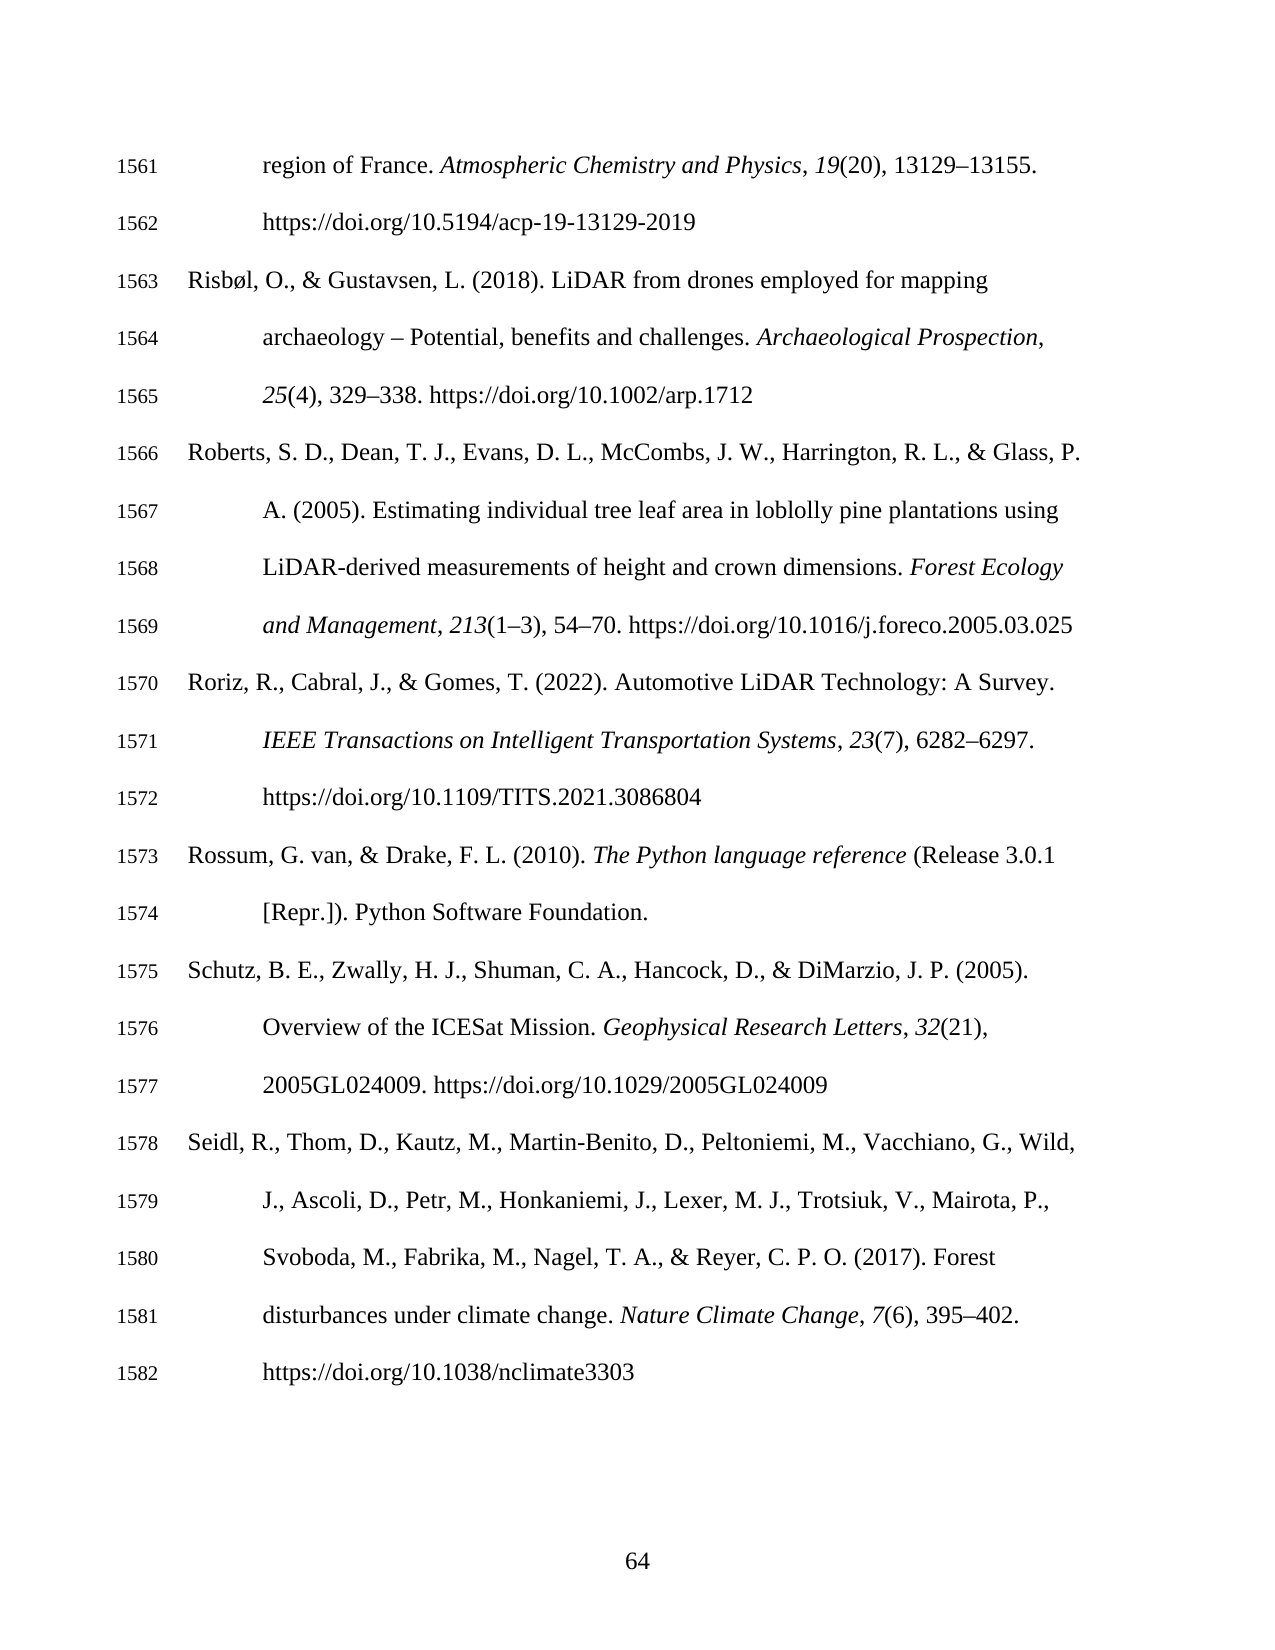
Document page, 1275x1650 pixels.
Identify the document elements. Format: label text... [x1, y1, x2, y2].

text Rossum, G. van, & Drake, F. L. (2010). The Python language reference (Release 3.0.1 [Repr.]). Python Software Foundation. [187, 840, 1087, 926]
text Schutz, B. E., Zwally, H. J., Shuman, C. A., Hancock, D., & DiMarzio, J. P. (2005). Overview of the ICESat Mission. Geophysical Research Letters, 32(21), 2005GL024009. https://doi.org/10.1029/2005GL024009 [187, 955, 1087, 1099]
text Roriz, R., Cabral, J., & Gomes, T. (2022). Automotive LiDAR Technology: A Survey. IEEE Transactions on Intelligent Transportation Systems, 23(7), 6282–6297. https://doi.org/10.1109/TITS.2021.3086804 [187, 667, 1087, 811]
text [187, 150, 1087, 236]
text Seidl, R., Thom, D., Kautz, M., Martin-Benito, D., Peltoniemi, M., Vacchiano, G., Wild, J., Ascoli, D., Petr, M., Honkaniemi, J., Lexer, M. J., Trotsiuk, V., Mairota, P., Svoboda, M., Fabrika, M., Nagel, T. A., & Reyer, C. P. O. (2017). Forest disturbances under climate change. Nature Climate Change, 7(6), 395–402. https://doi.org/10.1038/nclimate3303 [187, 1127, 1087, 1386]
text Risbøl, O., & Gustavsen, L. (2018). LiDAR from drones employed for mapping archaeology – Potential, benefits and challenges. Archaeological Prospection, 25(4), 329–338. https://doi.org/10.1002/arp.1712 [187, 265, 1087, 409]
text Roberts, S. D., Dean, T. J., Evans, D. L., McCombs, J. W., Harrington, R. L., & Glass, P. A. (2005). Estimating individual tree leaf area in loblolly pine plantations using LiDAR-derived measurements of height and crown dimensions. Forest Ecology and Management, 213(1–3), 54–70. https://doi.org/10.1016/j.foreco.2005.03.025 [187, 437, 1087, 639]
